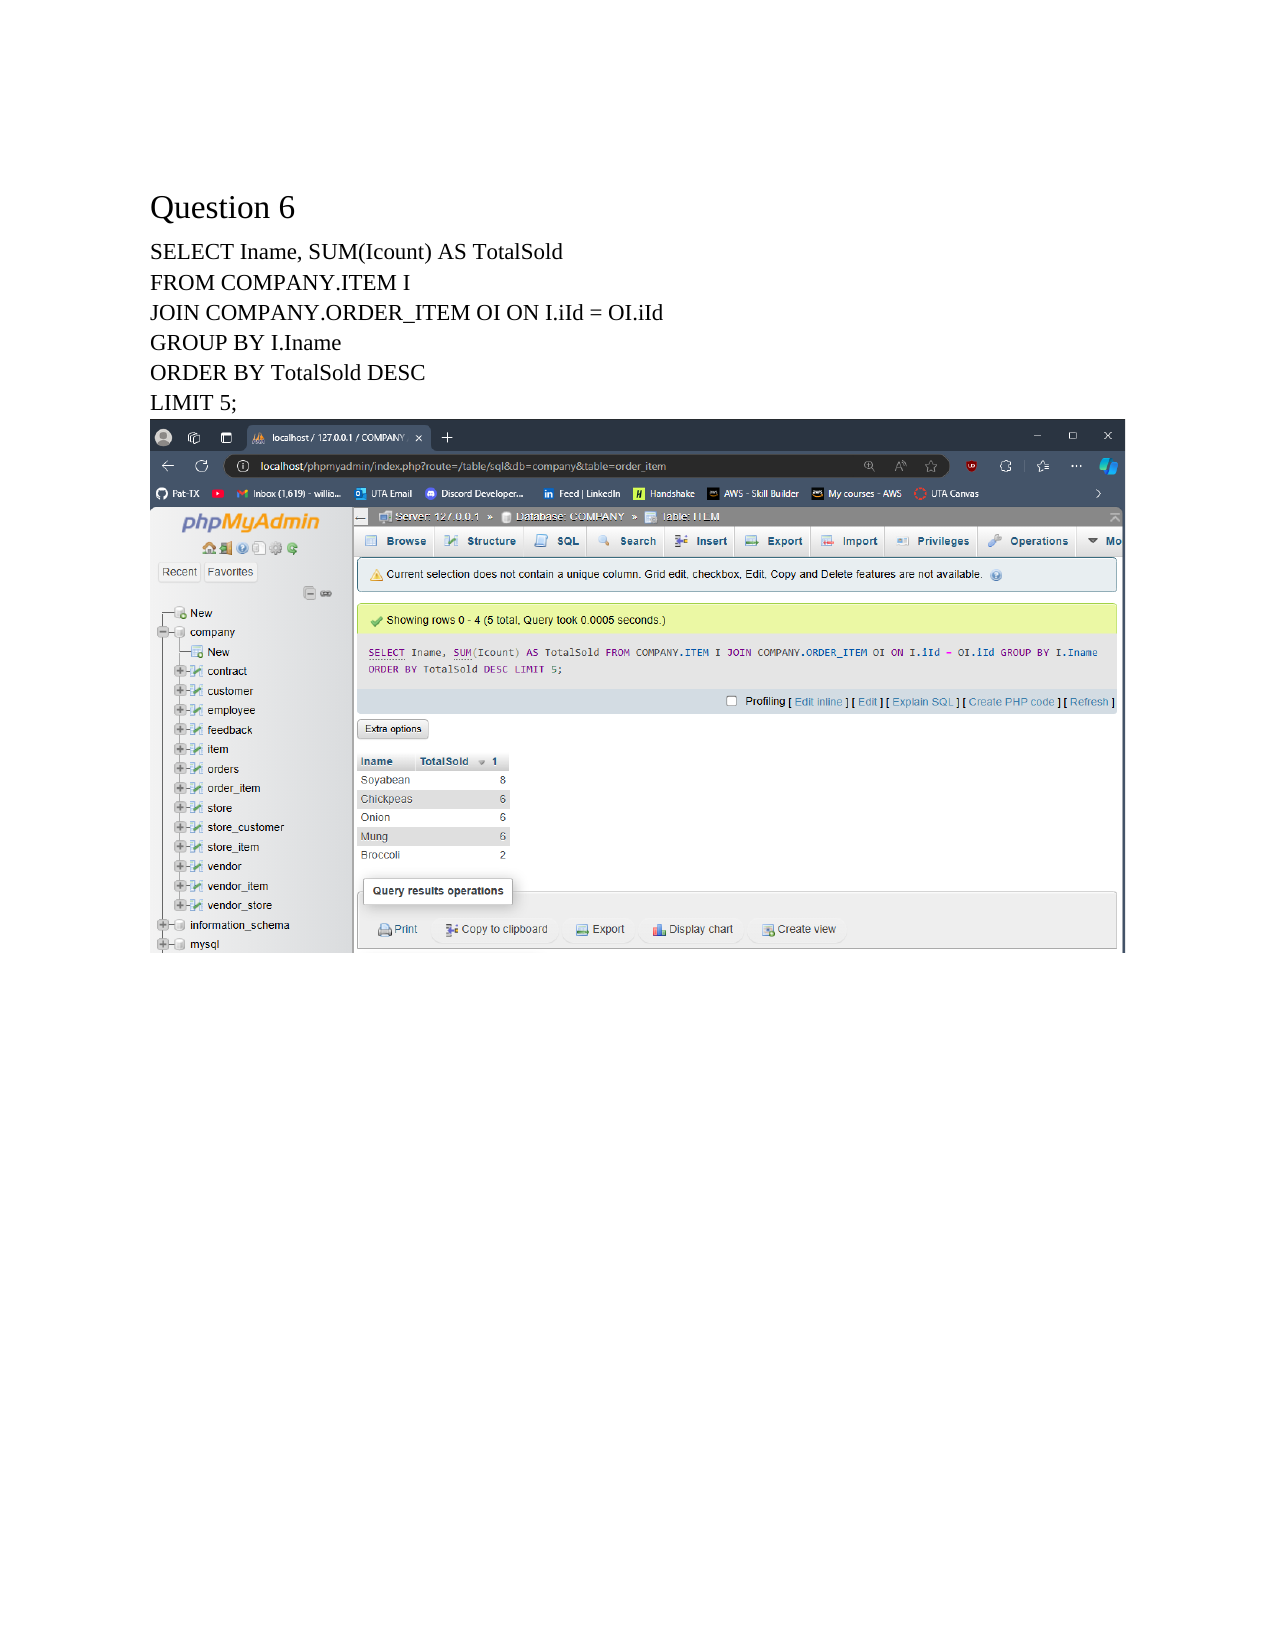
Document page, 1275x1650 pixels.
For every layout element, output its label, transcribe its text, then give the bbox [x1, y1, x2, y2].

subtitle Question 6 [150, 187, 1125, 226]
text LIMIT 5; [150, 389, 1125, 416]
text JOIN COMPANY.ORDER_ITEM OI ON I.iId = OI.iId [150, 299, 1125, 325]
picture [150, 419, 1125, 953]
text GROUP BY I.Iname [150, 329, 1125, 355]
text FROM COMPANY.ITEM I [150, 268, 1125, 295]
text SELECT Iname, SUM(Icount) AS TotalSold [150, 238, 1125, 265]
text ORDER BY TotalSold DESC [150, 359, 1125, 386]
